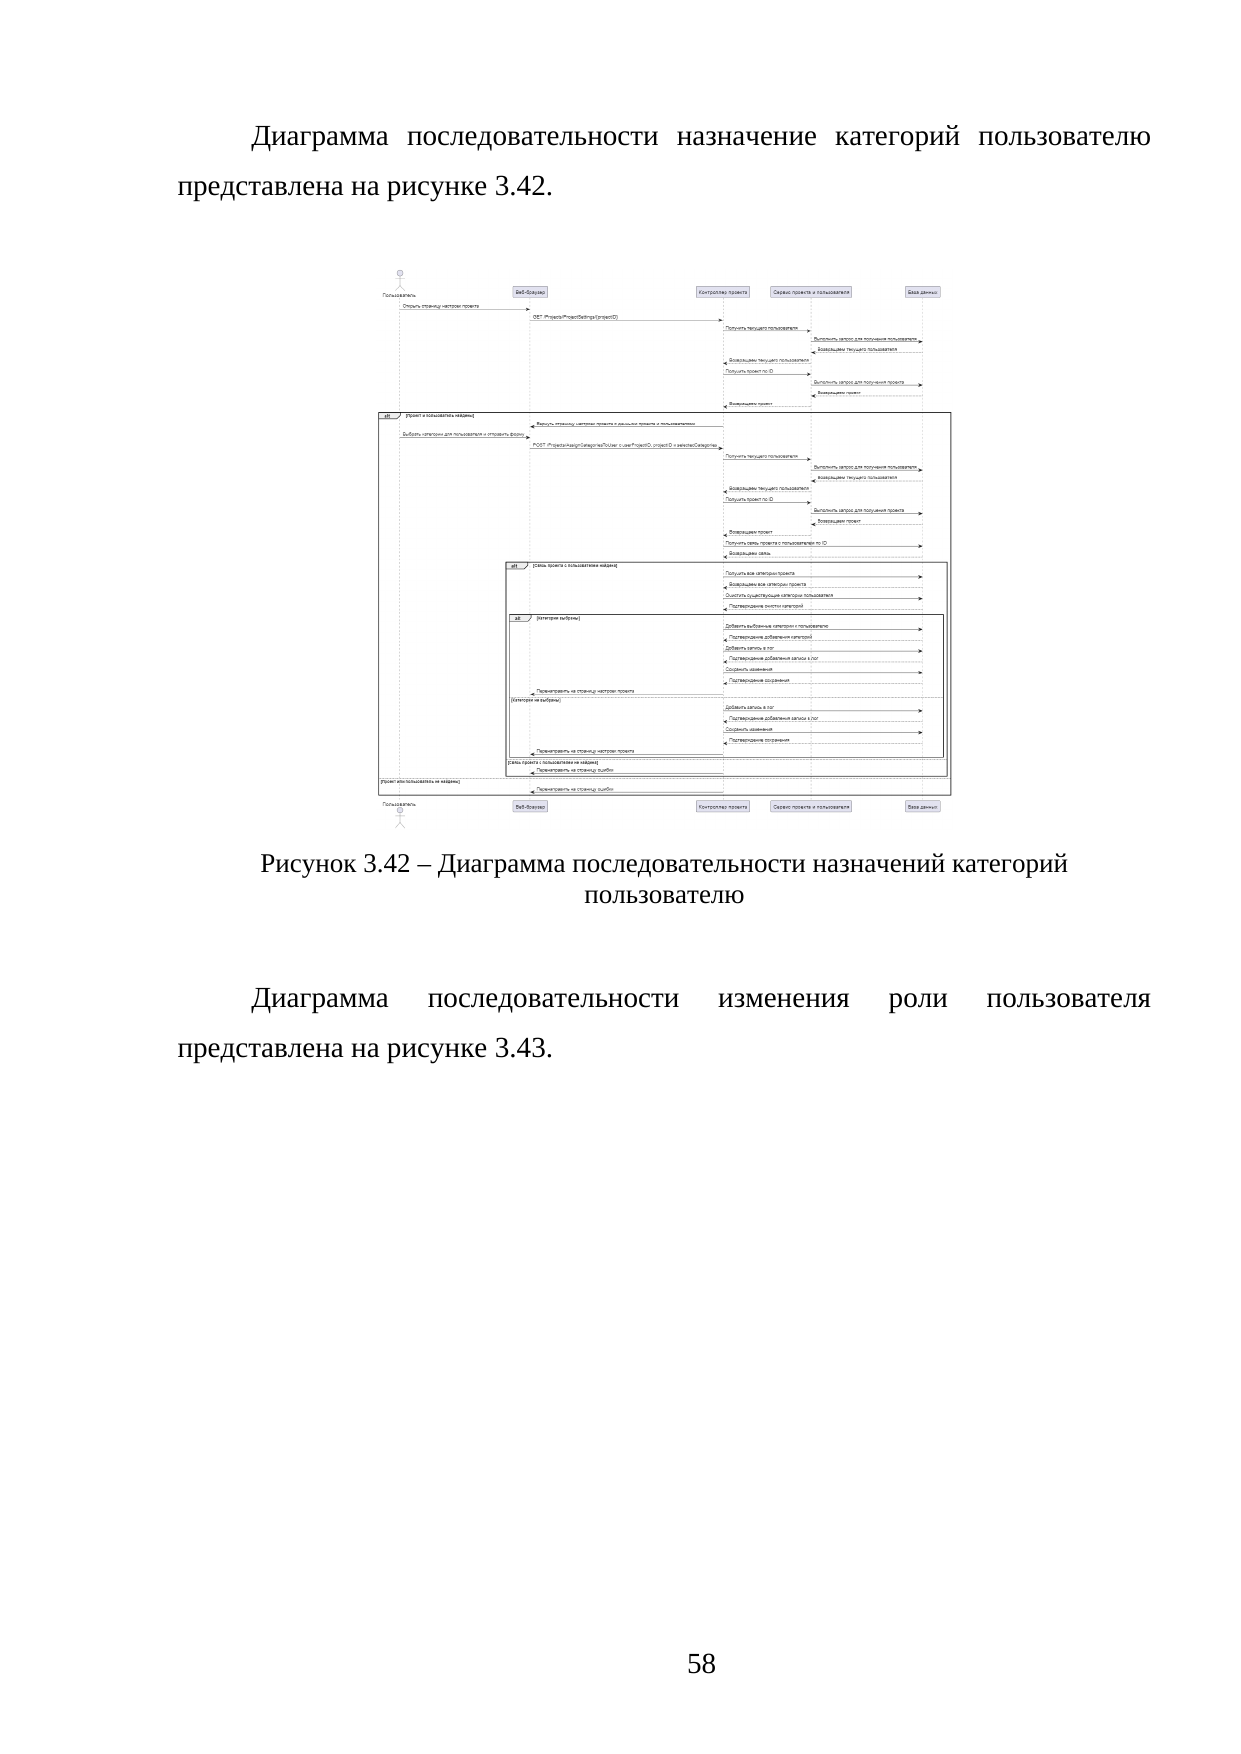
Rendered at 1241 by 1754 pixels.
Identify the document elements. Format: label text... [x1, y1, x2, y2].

text Диаграмма последовательности назначение категорий пользователю представлена на рисунке 3.42. [177, 118, 1152, 202]
picture [376, 269, 953, 830]
text Рисунок 3.42 – Диаграмма последовательности назначений категорий пользователю [177, 847, 1152, 909]
text Диаграмма последовательности изменения роли пользователя представлена на рисунке 3.43. [177, 980, 1152, 1064]
